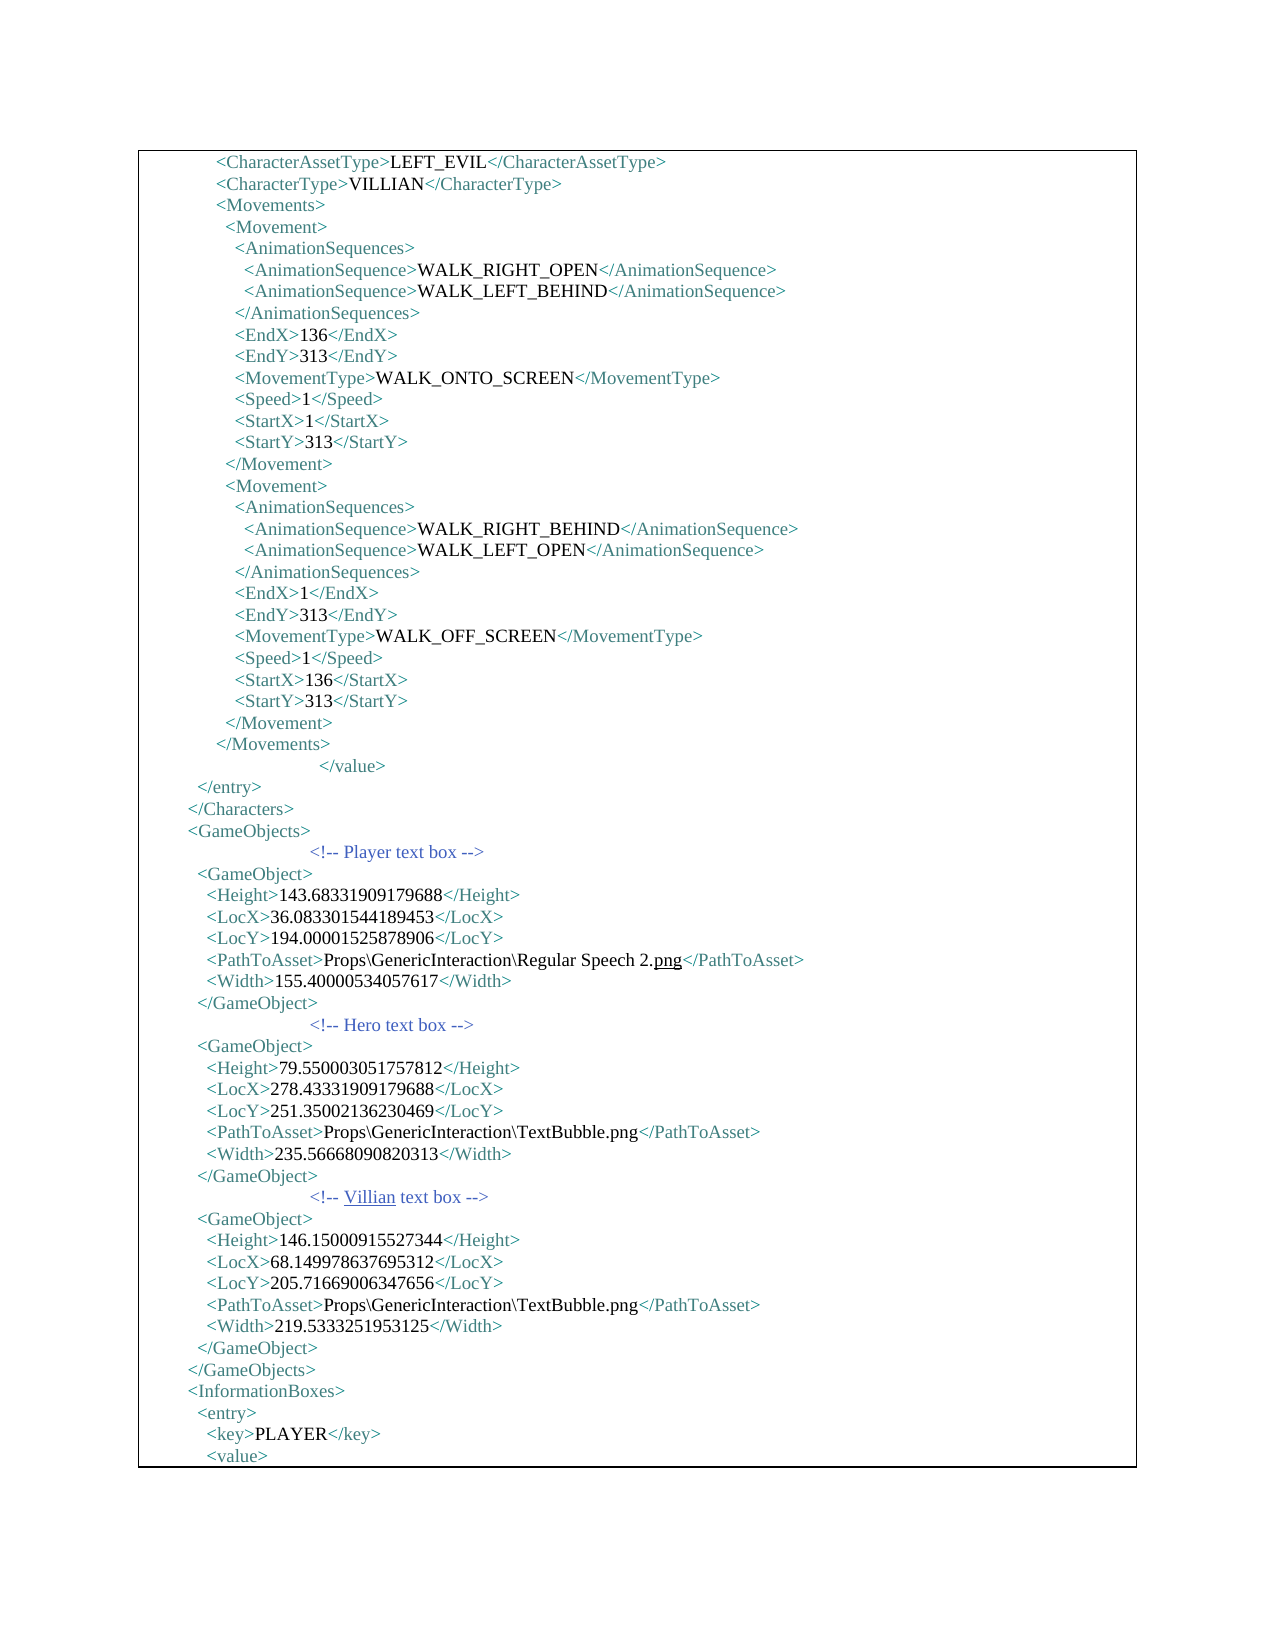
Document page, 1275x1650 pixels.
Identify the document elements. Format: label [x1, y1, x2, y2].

table_header [139, 151, 1136, 1466]
